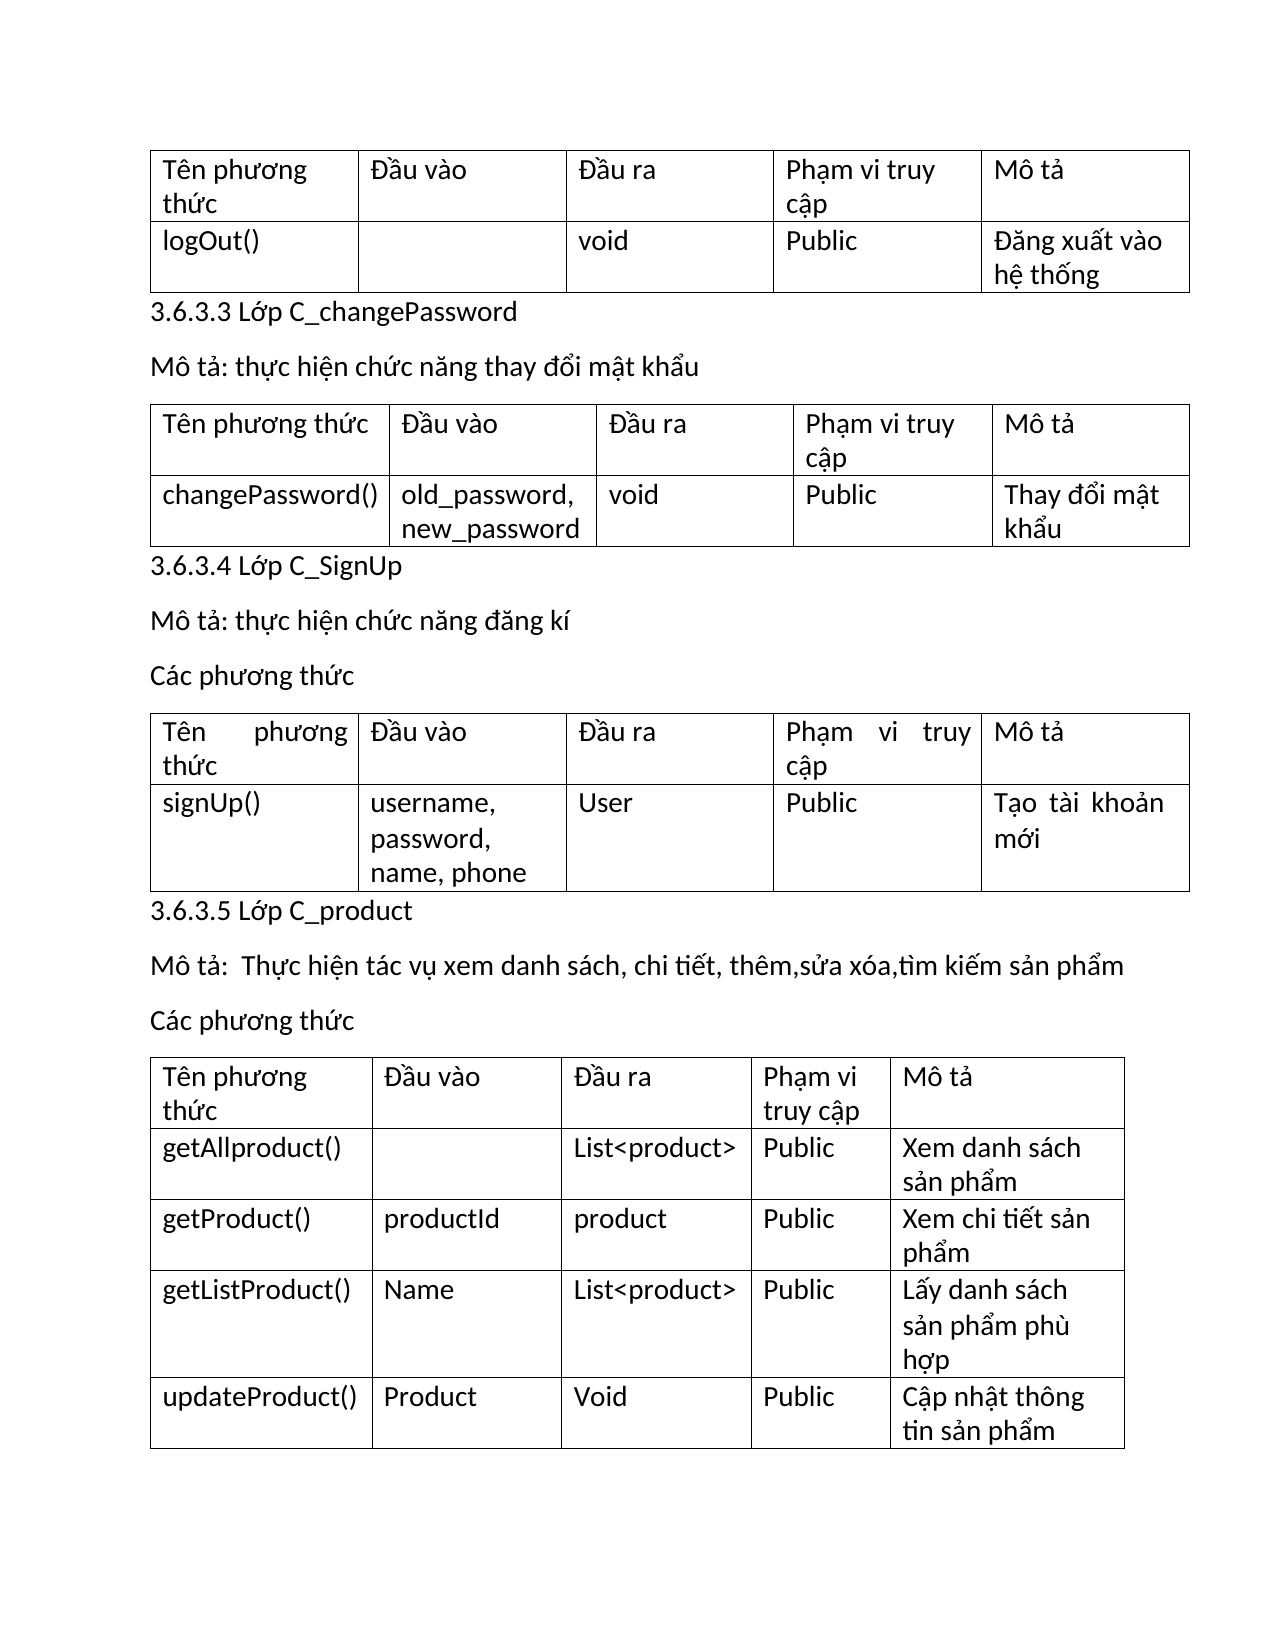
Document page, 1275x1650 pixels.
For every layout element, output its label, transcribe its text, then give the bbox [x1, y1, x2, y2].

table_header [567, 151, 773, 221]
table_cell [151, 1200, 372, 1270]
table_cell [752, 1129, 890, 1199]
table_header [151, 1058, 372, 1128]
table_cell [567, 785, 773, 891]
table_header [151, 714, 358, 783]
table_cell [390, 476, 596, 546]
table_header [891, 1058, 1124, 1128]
text Các phương thức [150, 657, 1231, 693]
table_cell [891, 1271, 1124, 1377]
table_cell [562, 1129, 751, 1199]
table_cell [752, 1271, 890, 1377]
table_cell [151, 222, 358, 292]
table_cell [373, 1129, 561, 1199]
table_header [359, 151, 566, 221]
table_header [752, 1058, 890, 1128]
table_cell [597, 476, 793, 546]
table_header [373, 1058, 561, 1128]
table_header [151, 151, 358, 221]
list Lớp C_changePassword [150, 293, 1231, 329]
text Mô tả: Thực hiện tác vụ xem danh sách, chi tiết, thêm,sửa xóa,tìm kiếm sản phẩm [150, 947, 1231, 982]
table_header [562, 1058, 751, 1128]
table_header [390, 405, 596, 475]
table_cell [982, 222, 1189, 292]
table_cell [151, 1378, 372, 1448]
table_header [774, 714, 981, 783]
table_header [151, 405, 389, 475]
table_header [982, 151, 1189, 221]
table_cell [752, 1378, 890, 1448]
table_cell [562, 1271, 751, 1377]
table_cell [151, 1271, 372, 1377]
text Mô tả: thực hiện chức năng thay đổi mật khẩu [150, 348, 1231, 384]
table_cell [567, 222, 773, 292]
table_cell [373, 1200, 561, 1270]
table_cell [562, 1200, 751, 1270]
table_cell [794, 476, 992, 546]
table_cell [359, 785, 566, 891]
list Lớp C_product [150, 892, 1231, 927]
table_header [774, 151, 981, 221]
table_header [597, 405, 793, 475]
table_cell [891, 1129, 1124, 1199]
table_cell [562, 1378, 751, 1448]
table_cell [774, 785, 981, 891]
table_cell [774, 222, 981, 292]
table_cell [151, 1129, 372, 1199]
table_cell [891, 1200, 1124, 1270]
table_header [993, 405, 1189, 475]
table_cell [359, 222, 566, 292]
text Các phương thức [150, 1002, 1231, 1037]
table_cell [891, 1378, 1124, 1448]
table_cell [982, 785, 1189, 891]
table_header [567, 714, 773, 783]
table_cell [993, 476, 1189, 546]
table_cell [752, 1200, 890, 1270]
list Lớp C_SignUp [150, 547, 1231, 583]
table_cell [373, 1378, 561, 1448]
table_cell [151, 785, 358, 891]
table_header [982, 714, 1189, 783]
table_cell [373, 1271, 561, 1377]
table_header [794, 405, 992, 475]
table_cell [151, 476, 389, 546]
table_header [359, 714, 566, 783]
text Mô tả: thực hiện chức năng đăng kí [150, 602, 1231, 638]
